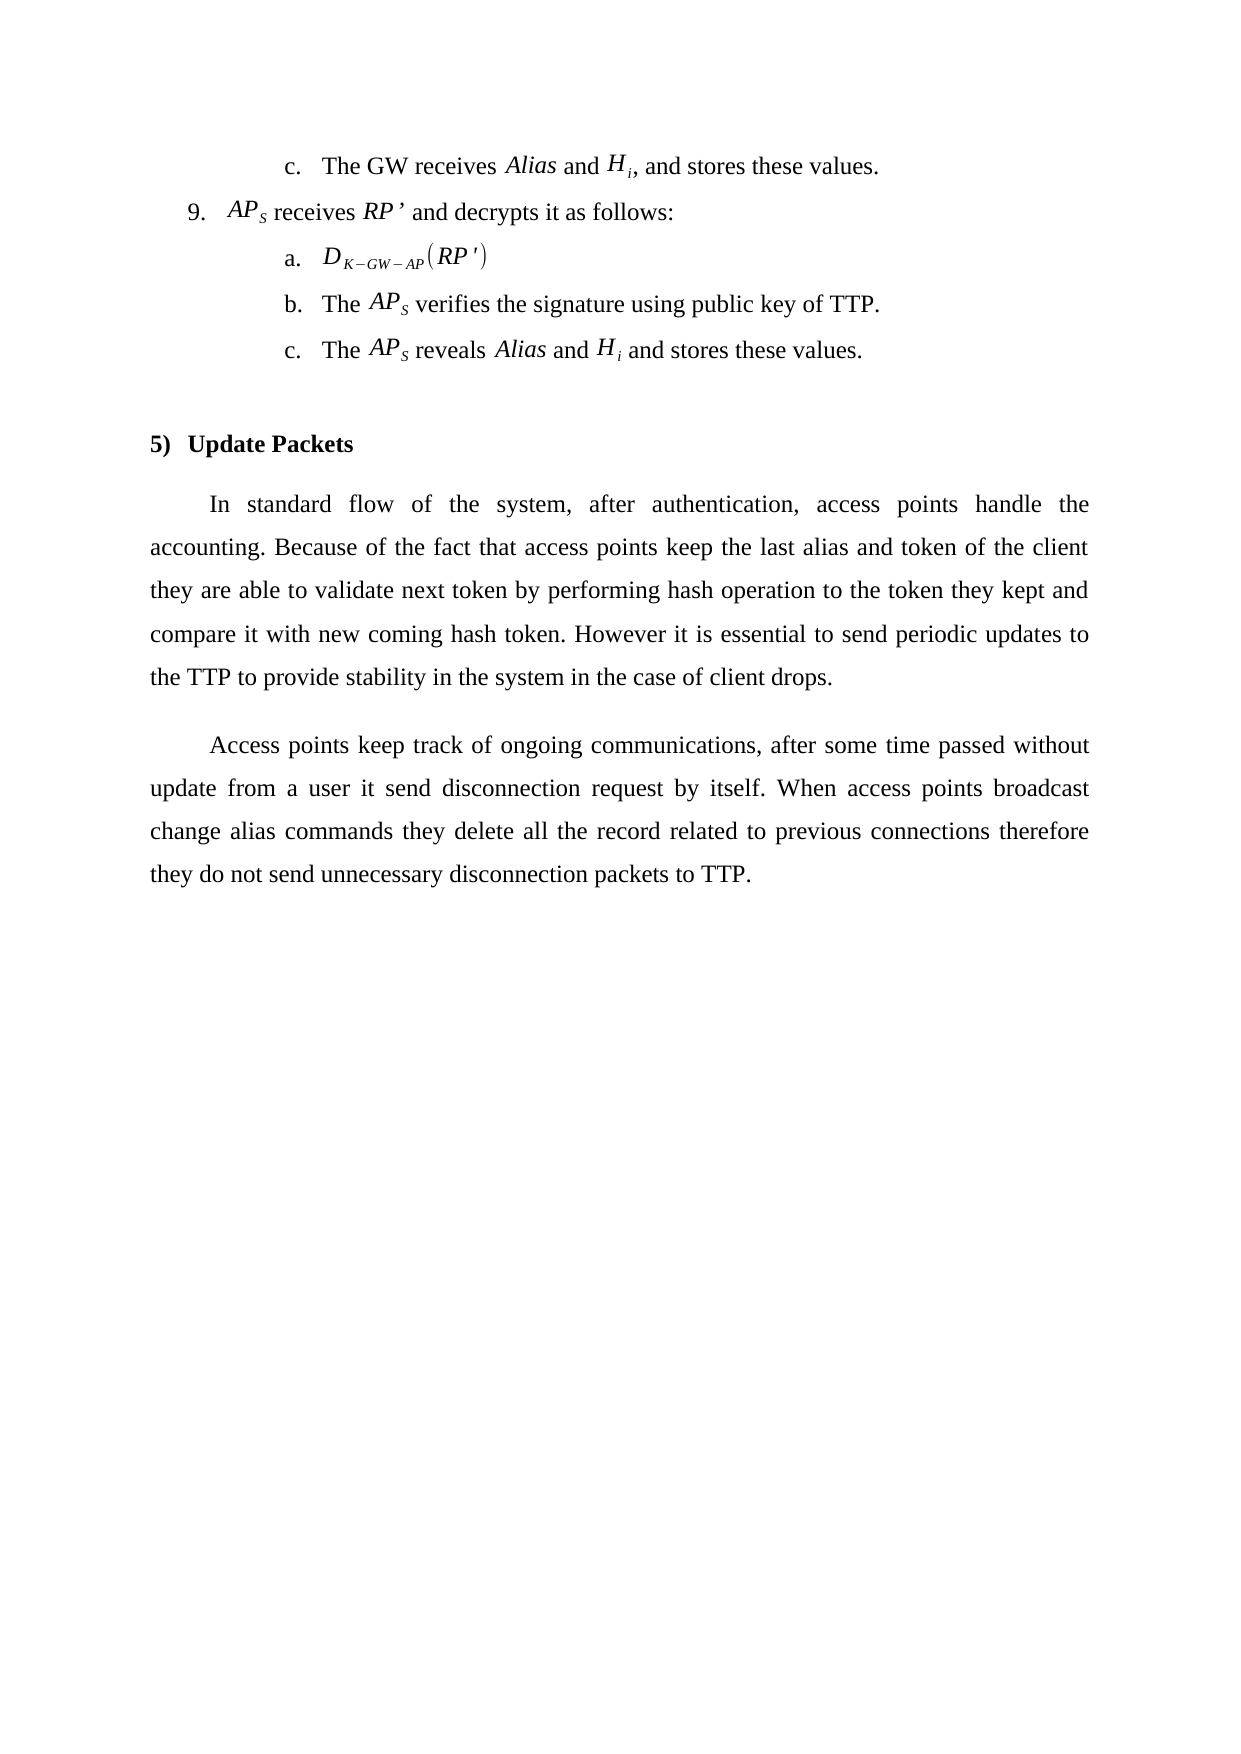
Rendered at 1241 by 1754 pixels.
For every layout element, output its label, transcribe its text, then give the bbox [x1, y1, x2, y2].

text Access points keep track of ongoing communications, after some time passed without update from a user it send disconnection request by itself. When access points broadcast change alias commands they delete all the record related to previous connections therefore they do not send unnecessary disconnection packets to TTP. [150, 730, 1090, 888]
text In standard flow of the system, after authentication, access points handle the accounting. Because of the fact that access points keep the last alias and token of the client they are able to validate next token by performing hash operation to the token they kept and compare it with new coming hash token. However it is essential to send periodic updates to the TTP to provide stability in the system in the case of client drops. [150, 489, 1090, 691]
list The GW receives and , and stores these values. [284, 150, 1090, 181]
list The reveals and and stores these values. [284, 333, 1090, 365]
subtitle Update Packets [150, 429, 1090, 458]
list receives and decrypts it as follows: [187, 196, 1090, 227]
list The verifies the signature using public key of TTP. [284, 288, 1090, 319]
